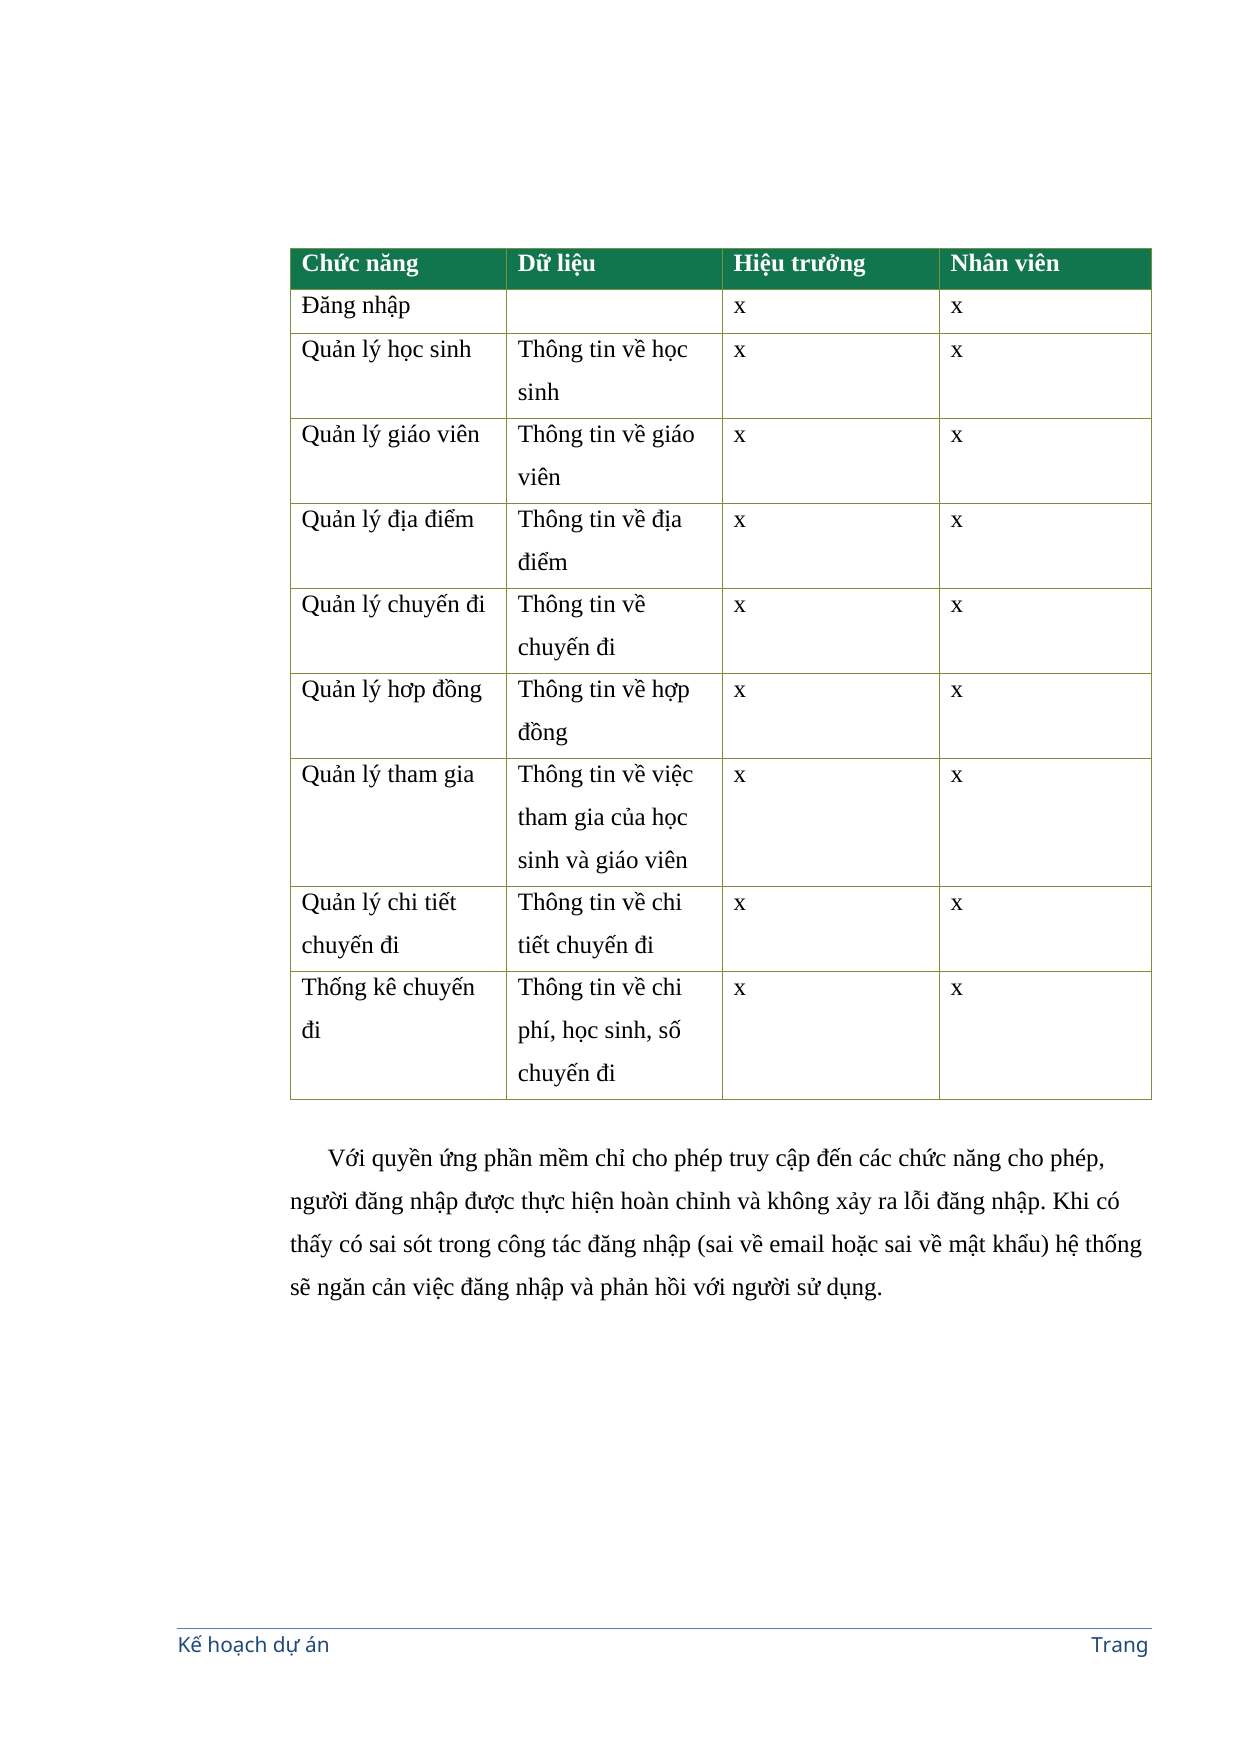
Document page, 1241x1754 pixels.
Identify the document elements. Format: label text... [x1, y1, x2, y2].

table_cell Thông tin về học sinh [507, 334, 722, 418]
table_cell x [940, 419, 1151, 503]
table_cell Quản lý chi tiết chuyến đi [291, 887, 506, 971]
table_cell x [723, 290, 939, 333]
table_cell Thông tin về chi phí, học sinh, số chuyến đi [507, 972, 722, 1099]
table_cell Thông tin về việc tham gia của học sinh và giáo viên [507, 759, 722, 886]
table_cell x [723, 972, 939, 1099]
table_cell x [940, 759, 1151, 886]
table_cell Quản lý hơp đồng [291, 674, 506, 758]
table_cell Thông tin về giáo viên [507, 419, 722, 503]
table_cell x [940, 887, 1151, 971]
table_cell x [723, 419, 939, 503]
table_cell x [940, 972, 1151, 1099]
table_cell Thông tin về chi tiết chuyến đi [507, 887, 722, 971]
table_cell x [723, 504, 939, 588]
table_cell x [940, 334, 1151, 418]
table_cell x [940, 589, 1151, 673]
table_cell Quản lý tham gia [291, 759, 506, 886]
table_cell Quản lý địa điểm [291, 504, 506, 588]
table_cell x [723, 589, 939, 673]
table_cell Thông tin về chuyến đi [507, 589, 722, 673]
table_cell Quản lý học sinh [291, 334, 506, 418]
table_cell x [723, 334, 939, 418]
table_cell x [723, 887, 939, 971]
table_cell Thông tin về hợp đồng [507, 674, 722, 758]
table_cell Thông tin về địa điểm [507, 504, 722, 588]
table_cell Quản lý giáo viên [291, 419, 506, 503]
table_cell [507, 290, 722, 333]
table_header Hiệu trưởng [723, 249, 939, 289]
table_cell Thống kê chuyến đi [291, 972, 506, 1099]
table_cell x [723, 674, 939, 758]
table_header Chức năng [291, 249, 506, 289]
table_header Dữ liệu [507, 249, 722, 289]
table_cell Đăng nhập [291, 290, 506, 333]
table_cell x [940, 504, 1151, 588]
table_cell x [940, 290, 1151, 333]
table_cell Quản lý chuyến đi [291, 589, 506, 673]
table_header Nhân viên [940, 249, 1151, 289]
table_cell x [940, 674, 1151, 758]
table_cell x [723, 759, 939, 886]
text Với quyền ứng phần mềm chỉ cho phép truy cập đến các chức năng cho phép, người đăng nhập được thực hiện hoàn chỉnh và không xảy ra lỗi đăng nhập. Khi có thấy có sai sót trong công tác đăng nhập (sai về email hoặc sai về mật khẩu) hệ thống sẽ ngăn cản việc đăng nhập và phản hồi với người sử dụng. [290, 1143, 1152, 1301]
